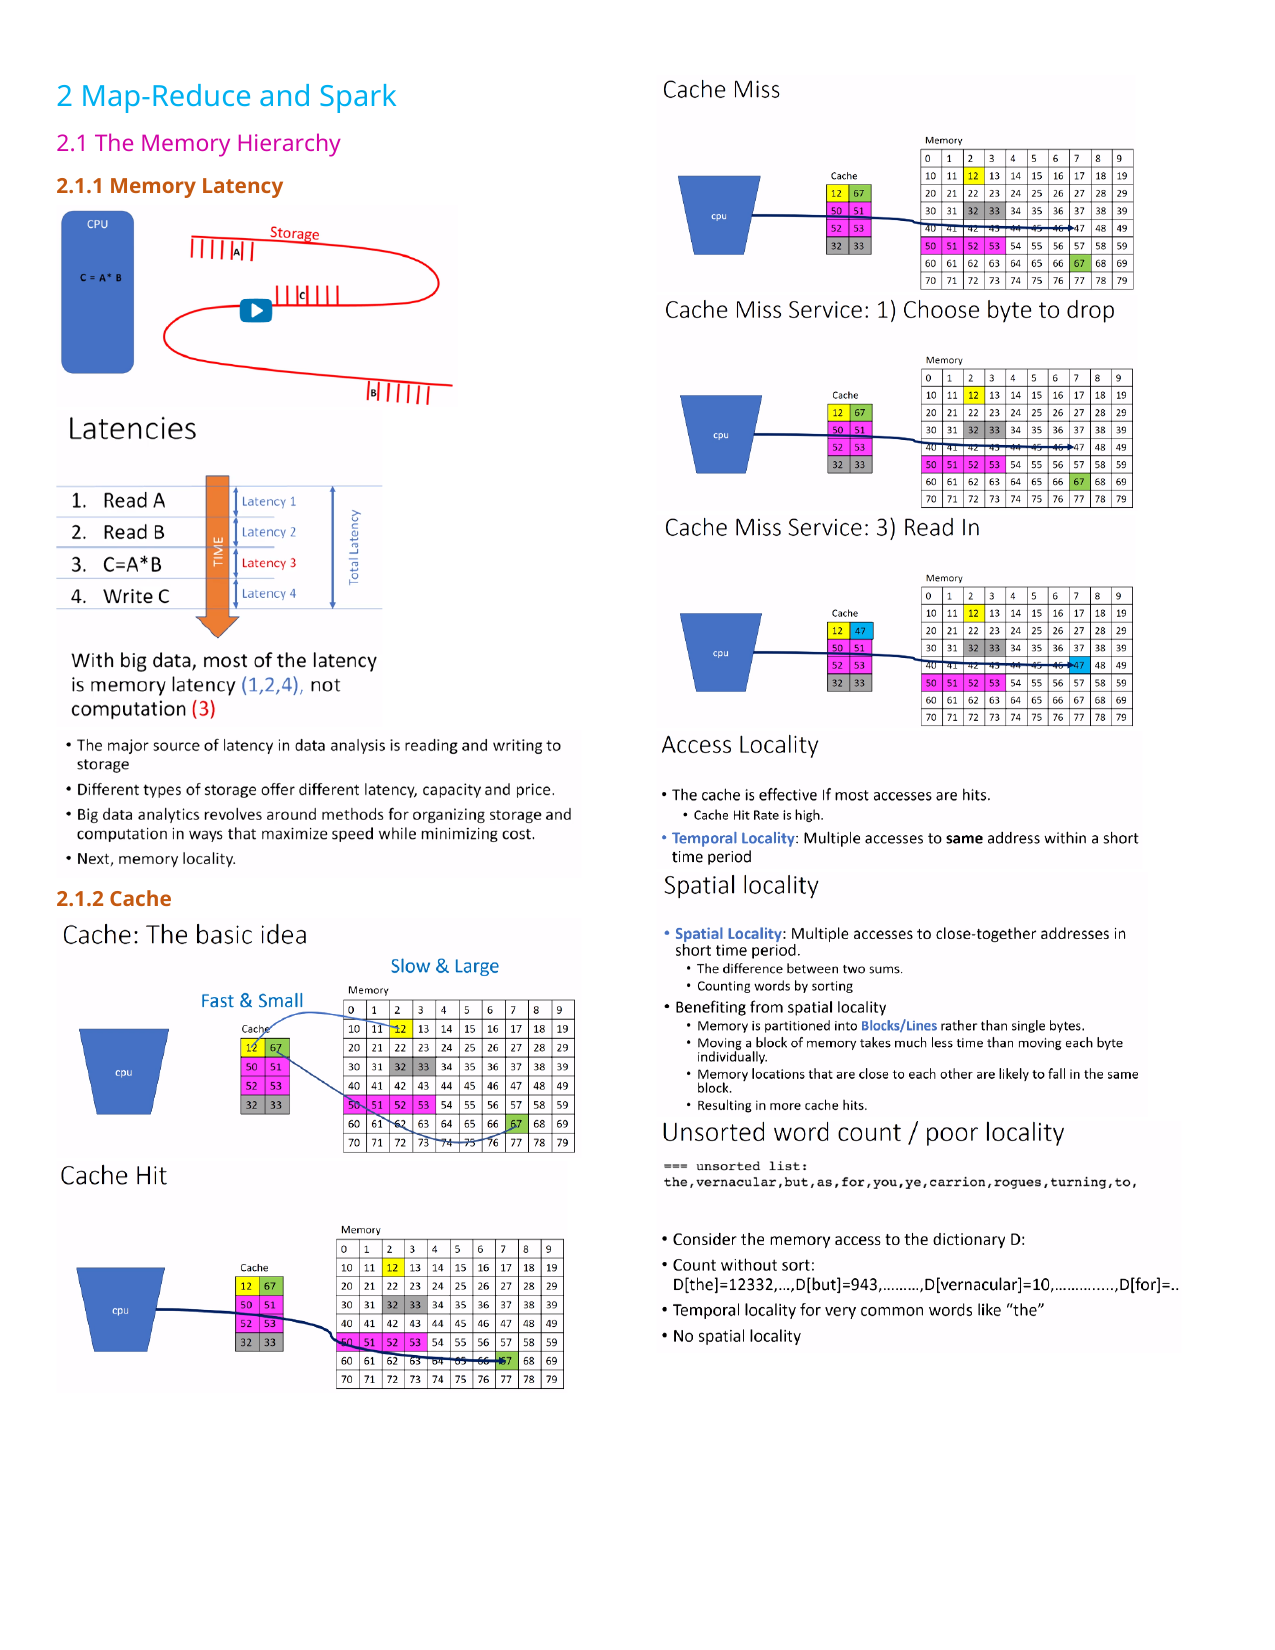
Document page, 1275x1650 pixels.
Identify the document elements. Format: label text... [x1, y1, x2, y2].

subtitle 2 Map-Reduce and Spark [56, 75, 628, 115]
subtitle 2.1 The Memory Hierarchy [56, 127, 628, 158]
subtitle 2.1.1 Memory Latency [56, 171, 628, 199]
subtitle 2.1.2 Cache [56, 884, 628, 913]
picture [56, 205, 458, 407]
